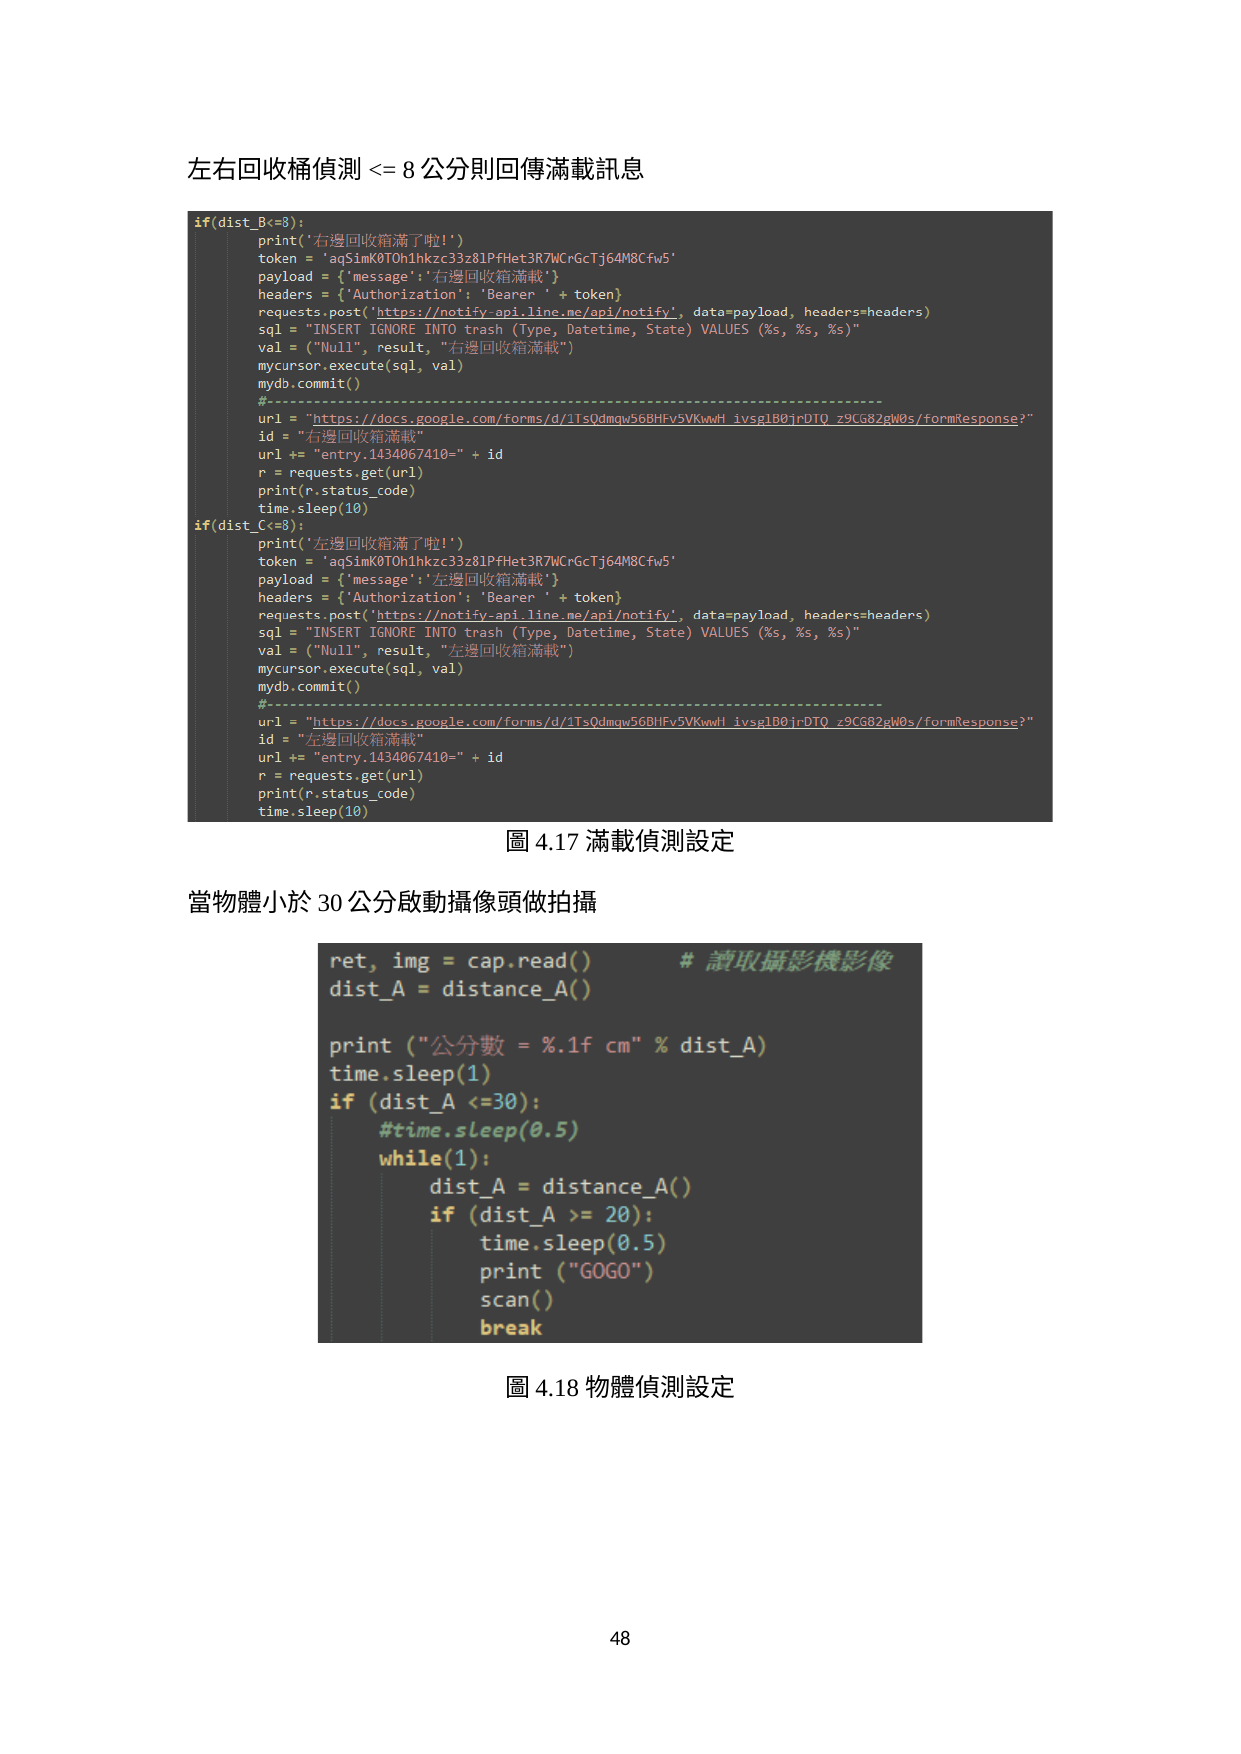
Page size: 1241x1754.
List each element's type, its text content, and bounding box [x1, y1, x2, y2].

text 左右回收桶偵測 <= 8公分則回傳滿載訊息 [187, 150, 1053, 186]
text 圖4.18 物體偵測設定 [187, 1367, 1053, 1403]
picture [187, 211, 1053, 822]
text 當物體小於30公分啟動攝像頭做拍攝 [187, 882, 1053, 919]
picture [317, 943, 923, 1343]
text 圖4.17 滿載偵測設定 [187, 822, 1053, 857]
